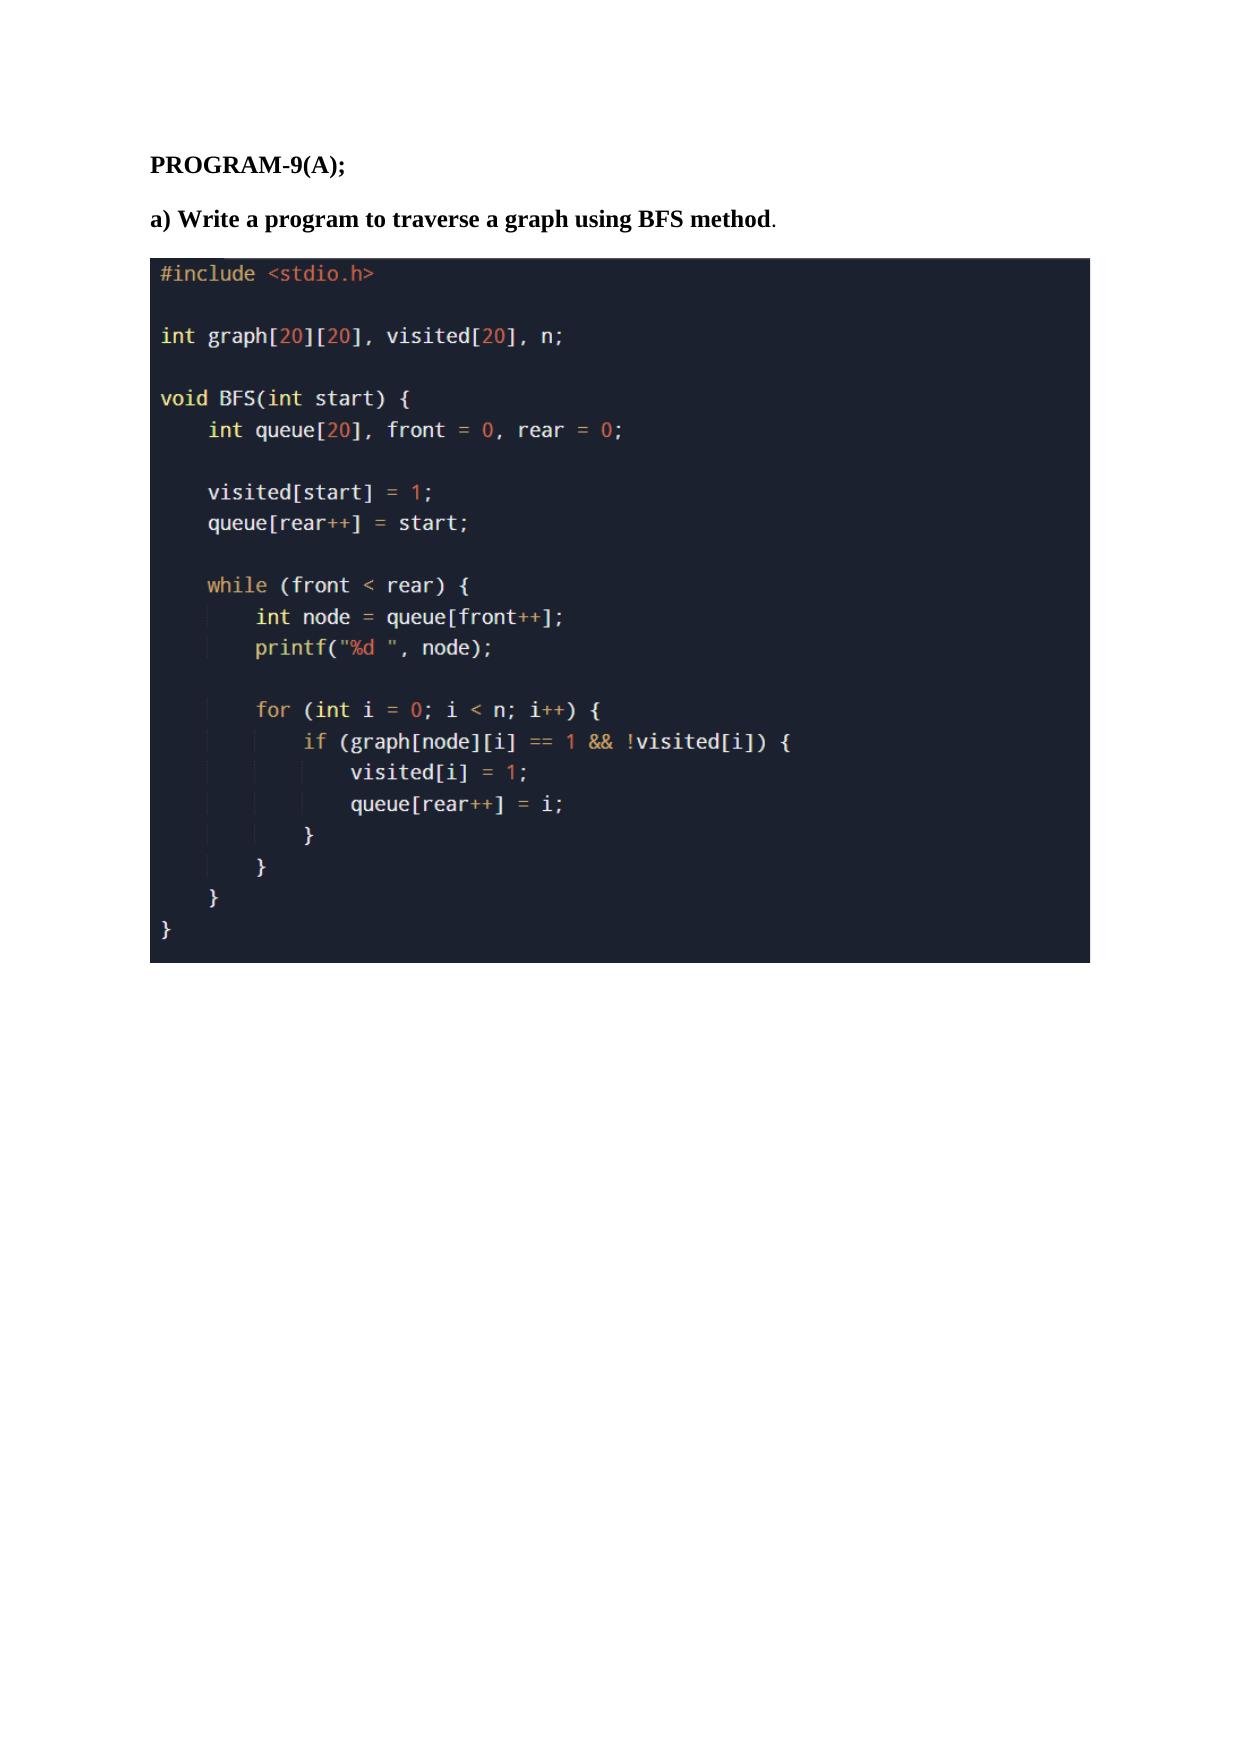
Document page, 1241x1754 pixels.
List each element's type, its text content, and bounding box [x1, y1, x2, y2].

text a) Write a program to traverse a graph using BFS method. [150, 204, 1090, 233]
text PROGRAM-9(A); [150, 150, 1090, 179]
picture [150, 258, 1091, 963]
